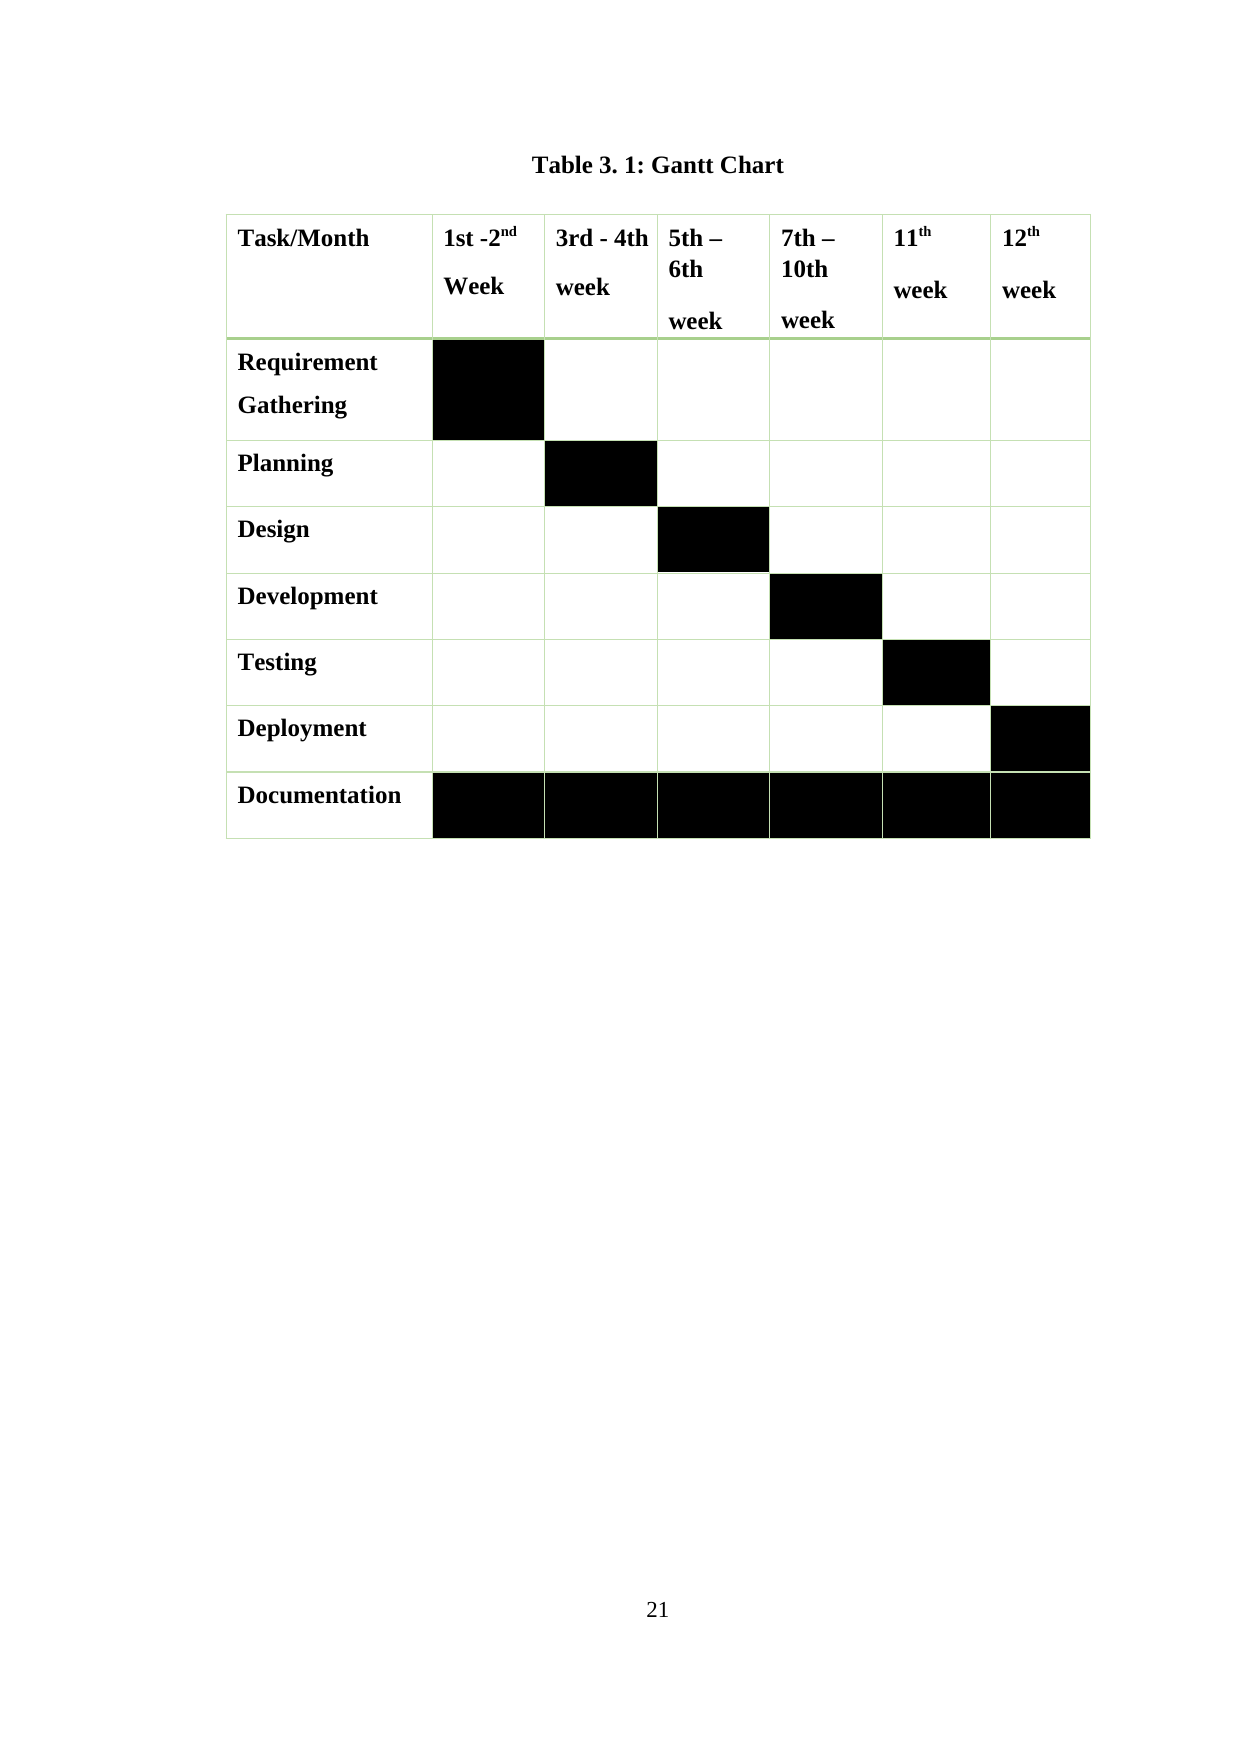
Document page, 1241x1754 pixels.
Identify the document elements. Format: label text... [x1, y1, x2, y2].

table_cell [991, 773, 1090, 838]
table_cell [770, 441, 882, 506]
table_cell [433, 706, 544, 771]
table_cell [545, 574, 657, 639]
table_cell [545, 340, 657, 440]
table_cell [770, 706, 882, 771]
table_cell [991, 706, 1090, 771]
table_cell [433, 441, 544, 506]
table_cell [991, 340, 1090, 440]
table_cell [883, 574, 990, 639]
table_cell [433, 773, 544, 838]
table_cell [991, 574, 1090, 639]
table_cell [770, 340, 882, 440]
table_cell Requirement Gathering [227, 340, 432, 440]
table_cell [770, 507, 882, 572]
table_cell [545, 507, 657, 572]
table_cell Design [227, 507, 432, 572]
table_cell [545, 706, 657, 771]
table_cell [433, 507, 544, 572]
table_cell [545, 773, 657, 838]
table_header 11th week [883, 215, 990, 337]
table_cell [433, 340, 544, 440]
table_cell Planning [227, 441, 432, 506]
table_cell [658, 706, 769, 771]
table_cell [770, 640, 882, 705]
table_cell [883, 507, 990, 572]
table_cell [883, 340, 990, 440]
table_header Task/Month [227, 215, 432, 337]
table_header 5th – 6th week [658, 215, 769, 337]
table_cell Deployment [227, 706, 432, 771]
table_header 12th week [991, 215, 1090, 337]
table_cell Development [227, 574, 432, 639]
table_cell [883, 706, 990, 771]
table_cell [991, 640, 1090, 705]
table_header 3rd - 4th week [545, 215, 657, 337]
table_cell [545, 441, 657, 506]
table_cell Testing [227, 640, 432, 705]
table_cell [658, 507, 769, 572]
table_cell Documentation [227, 773, 432, 838]
table_cell [658, 441, 769, 506]
table_cell [545, 640, 657, 705]
table_header 1st -2nd Week [433, 215, 544, 337]
table_cell [658, 340, 769, 440]
table_cell [883, 773, 990, 838]
table_cell [770, 574, 882, 639]
table_cell [991, 507, 1090, 572]
table_cell [433, 640, 544, 705]
table_header 7th – 10th week [770, 215, 882, 337]
table_cell [658, 773, 769, 838]
table_cell [658, 574, 769, 639]
table_cell [770, 773, 882, 838]
table_cell [883, 441, 990, 506]
table_cell [883, 640, 990, 705]
table_cell [433, 574, 544, 639]
table_cell [658, 640, 769, 705]
table_cell [991, 441, 1090, 506]
